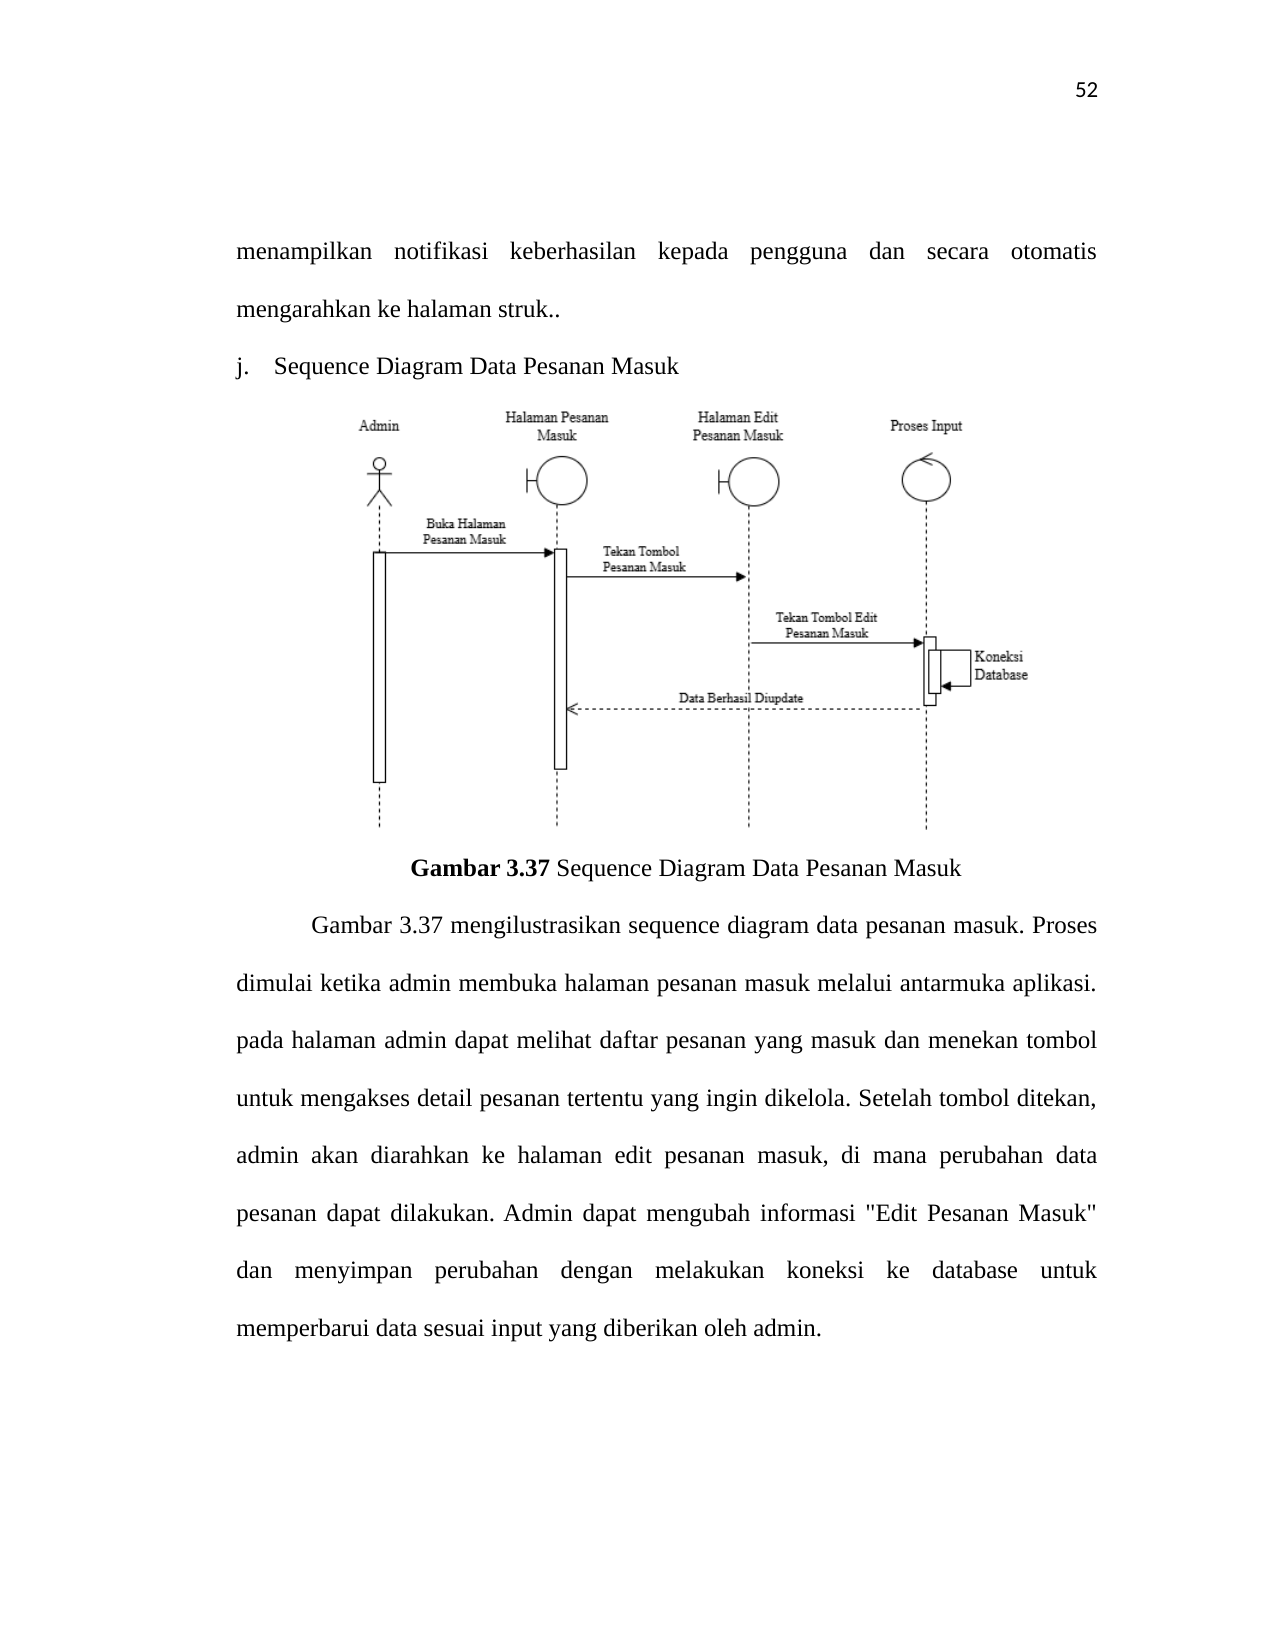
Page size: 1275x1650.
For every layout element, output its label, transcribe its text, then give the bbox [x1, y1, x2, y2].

text Gambar 3.37 mengilustrasikan sequence diagram data pesanan masuk. Proses dimulai ketika admin membuka halaman pesanan masuk melalui antarmuka aplikasi. pada halaman admin dapat melihat daftar pesanan yang masuk dan menekan tombol untuk mengakses detail pesanan tertentu yang ingin dikelola. Setelah tombol ditekan, admin akan diarahkan ke halaman edit pesanan masuk, di mana perubahan data pesanan dapat dilakukan. Admin dapat mengubah informasi "Edit Pesanan Masuk" dan menyimpan perubahan dengan melakukan koneksi ke database untuk memperbarui data sesuai input yang diberikan oleh admin. [236, 910, 1098, 1342]
list Gambar 3.37 Sequence Diagram Data Pesanan Masuk [274, 853, 1098, 882]
list Sequence Diagram Data Pesanan Masuk [236, 351, 1098, 380]
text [236, 236, 1098, 322]
picture [343, 408, 1029, 830]
